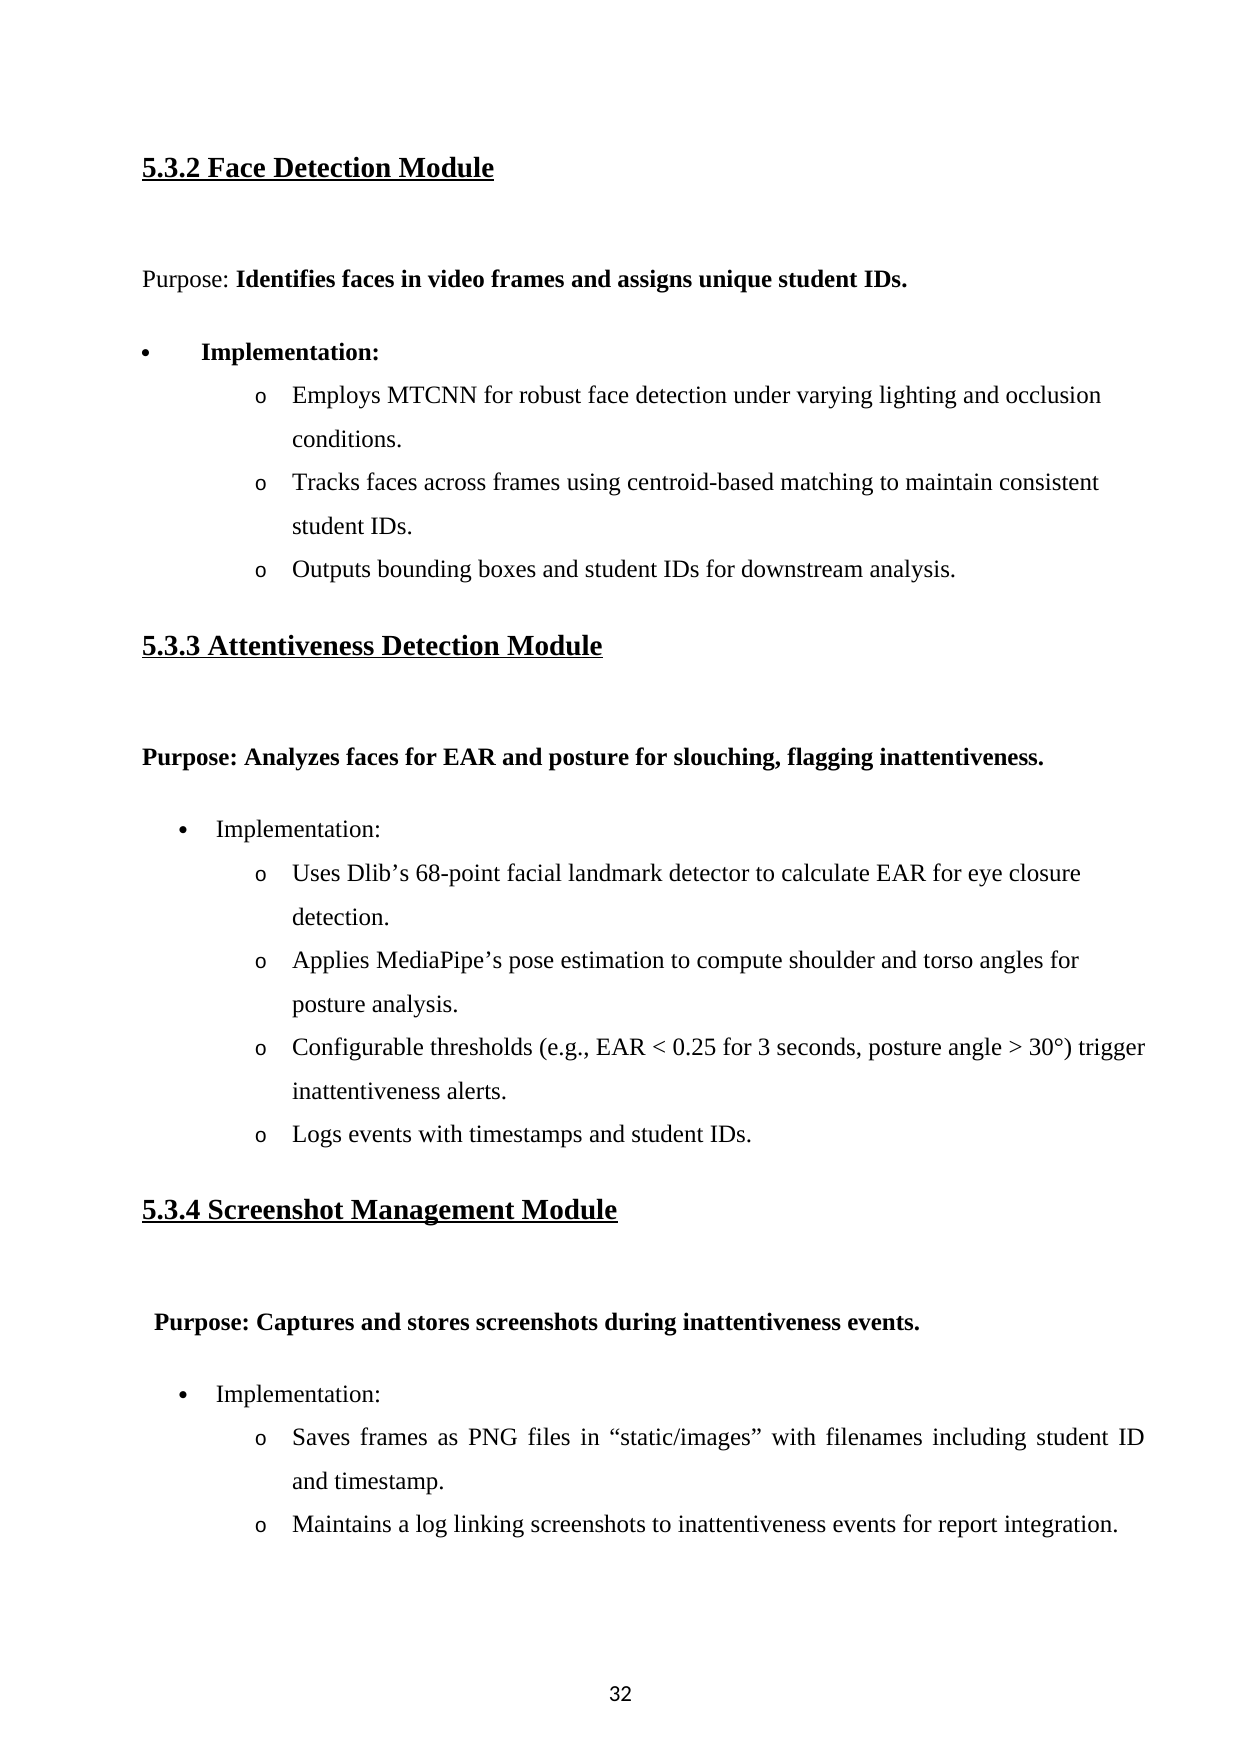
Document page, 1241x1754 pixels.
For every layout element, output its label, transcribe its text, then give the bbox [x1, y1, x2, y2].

list Maintains a log linking screenshots to inattentiveness events for report integration. [254, 1509, 1146, 1539]
list Implementation: [179, 1379, 1146, 1408]
subtitle 5.3.2 Face Detection Module [142, 150, 1146, 183]
list Tracks faces across frames using centroid-based matching to maintain consistent student IDs. [254, 467, 1146, 540]
text Purpose: Captures and stores screenshots during inattentiveness events. [154, 1307, 1146, 1336]
list Logs events with timestamps and student IDs. [254, 1119, 1146, 1148]
text Purpose: Analyzes faces for EAR and posture for slouching, flagging inattentiveness. [142, 742, 1146, 771]
list Implementation: [179, 814, 1146, 843]
subtitle 5.3.3 Attentiveness Detection Module [142, 628, 1146, 661]
text Purpose: Identifies faces in video frames and assigns unique student IDs. [142, 264, 1146, 293]
list Applies MediaPipe’s pose estimation to compute shoulder and torso angles for posture analysis. [254, 945, 1146, 1017]
list Implementation: [142, 337, 1146, 366]
list Configurable thresholds (e.g., EAR < 0.25 for 3 seconds, posture angle > 30°) trigger inattentiveness alerts. [254, 1032, 1146, 1104]
list Uses Dlib’s 68-point facial landmark detector to calculate EAR for eye closure detection. [254, 858, 1146, 930]
list Employs MTCNN for robust face detection under varying lighting and occlusion conditions. [254, 380, 1146, 453]
list Outputs bounding boxes and student IDs for downstream analysis. [254, 554, 1146, 584]
list Saves frames as PNG files in “static/images” with filenames including student ID and timestamp. [254, 1422, 1146, 1495]
subtitle 5.3.4 Screenshot Management Module [142, 1192, 1146, 1226]
